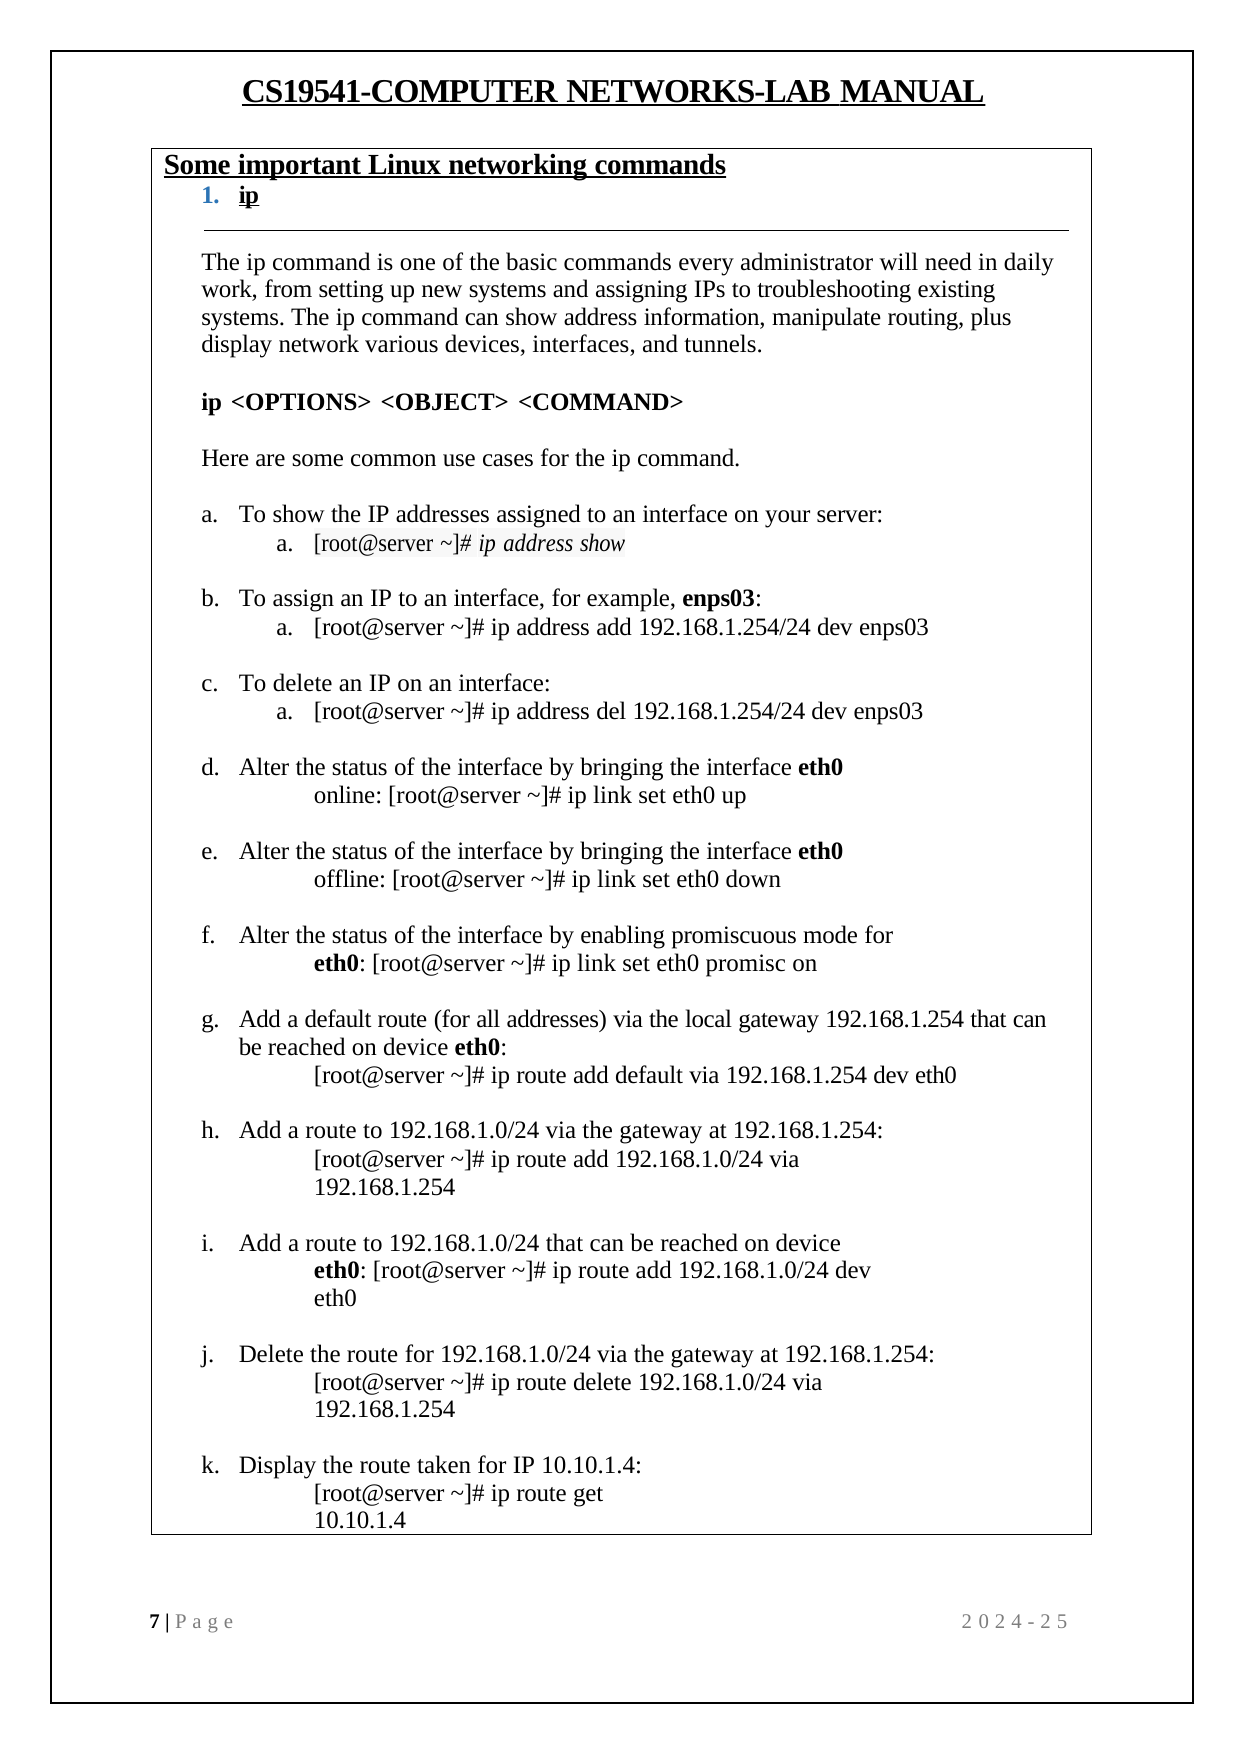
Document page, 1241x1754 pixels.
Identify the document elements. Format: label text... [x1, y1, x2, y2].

table_header Some important Linux networking commands ip The ip command is one of the basic commands every administrator will need in daily work, from setting up new systems and assigning IPs to troubleshooting existing systems. The ip command can show address information, manipulate routing, plus display network various devices, interfaces, and tunnels. ip <OPTIONS> <OBJECT> <COMMAND> Here are some common use cases for the ip command. To show the IP addresses assigned to an interface on your server: [root@server ~]# ip address show To assign an IP to an interface, for example, enps03: [root@server ~]# ip address add 192.168.1.254/24 dev enps03 To delete an IP on an interface: [root@server ~]# ip address del 192.168.1.254/24 dev enps03 Alter the status of the interface by bringing the interface eth0 online: [root@server ~]# ip link set eth0 up Alter the status of the interface by bringing the interface eth0 offline: [root@server ~]# ip link set eth0 down Alter the status of the interface by enabling promiscuous mode for eth0: [root@server ~]# ip link set eth0 promisc on Add a default route (for all addresses) via the local gateway 192.168.1.254 that can be reached on device eth0: [root@server ~]# ip route add default via 192.168.1.254 dev eth0 Add a route to 192.168.1.0/24 via the gateway at 192.168.1.254: [root@server ~]# ip route add 192.168.1.0/24 via 192.168.1.254 Add a route to 192.168.1.0/24 that can be reached on device eth0: [root@server ~]# ip route add 192.168.1.0/24 dev eth0 Delete the route for 192.168.1.0/24 via the gateway at 192.168.1.254: [root@server ~]# ip route delete 192.168.1.0/24 via 192.168.1.254 Display the route taken for IP 10.10.1.4: [root@server ~]# ip route get 10.10.1.4 [152, 149, 1091, 1534]
